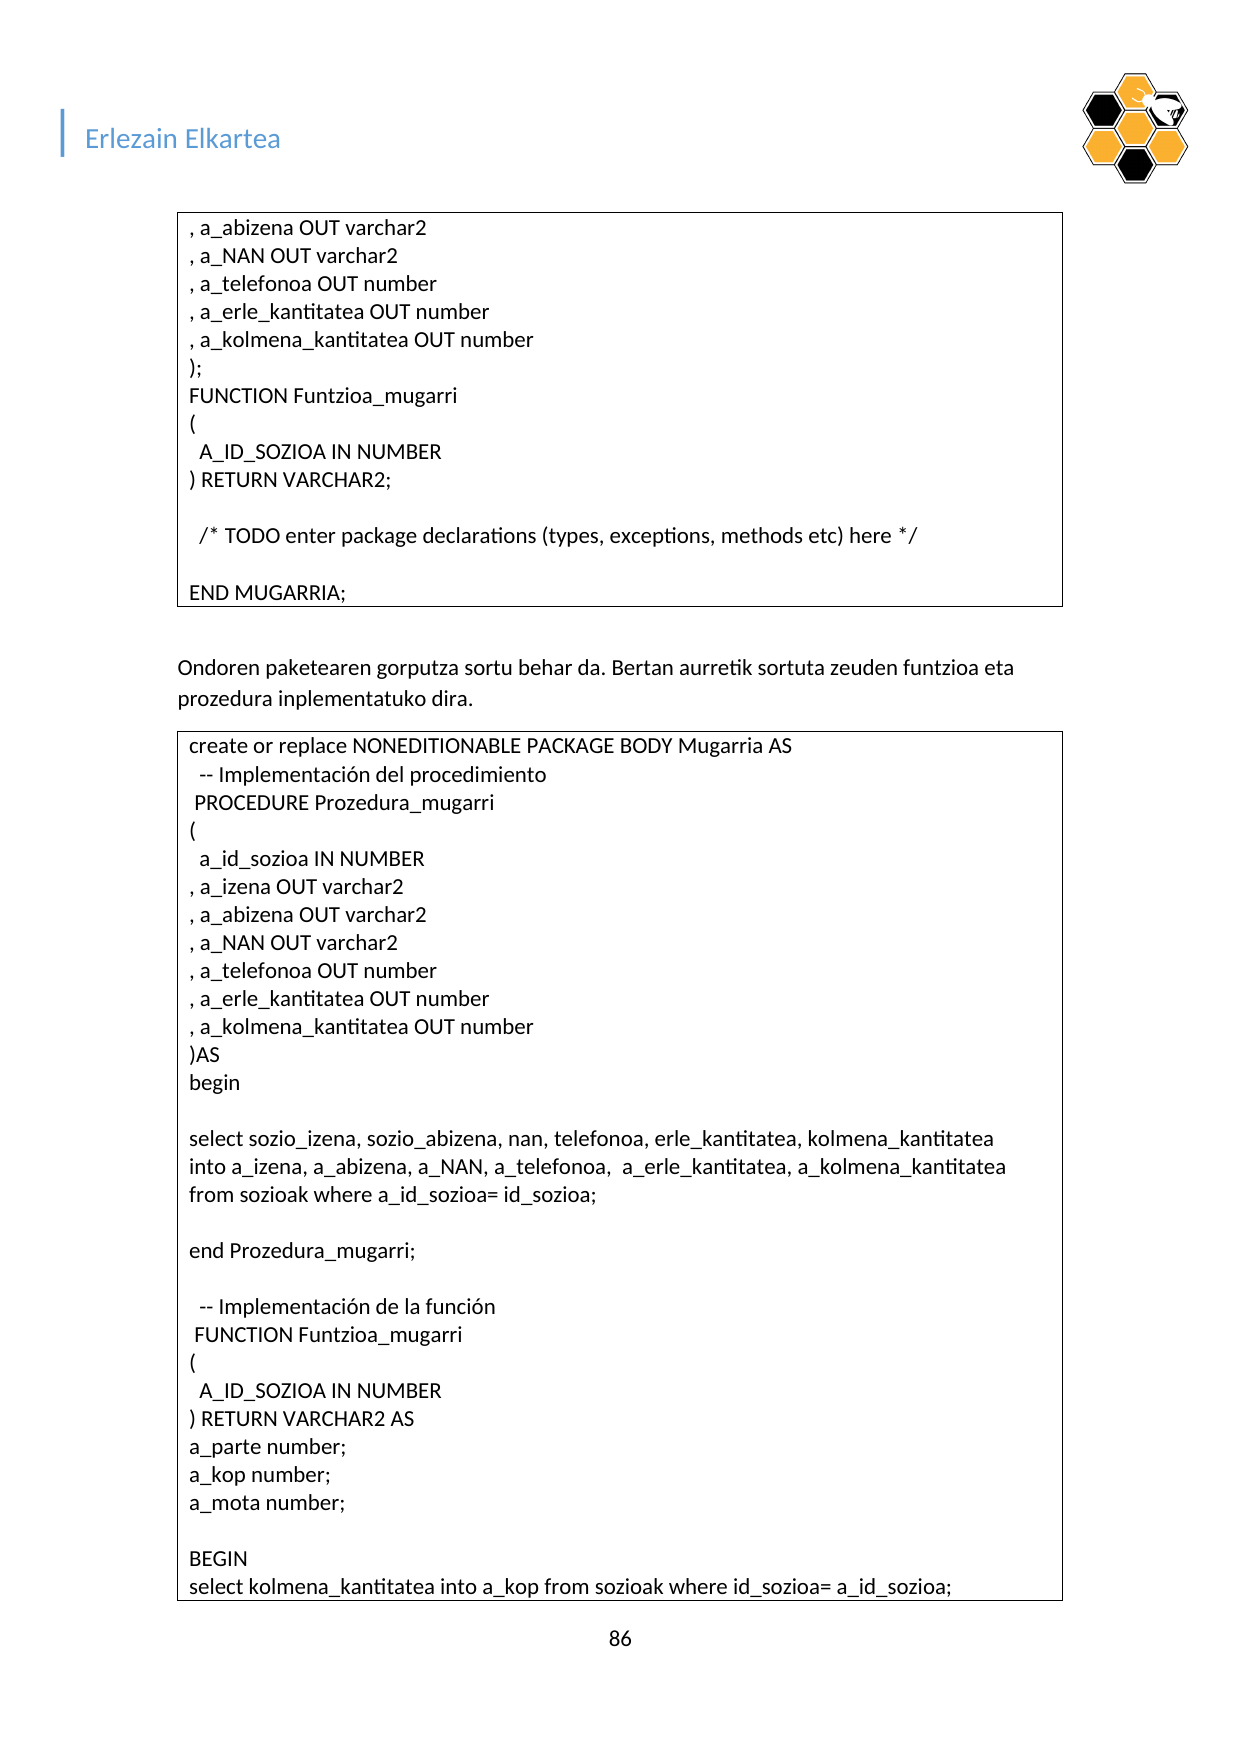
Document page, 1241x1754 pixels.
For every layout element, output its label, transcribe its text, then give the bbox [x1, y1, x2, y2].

text Ondoren paketearen gorputza sortu behar da. Bertan aurretik sortuta zeuden funtzioa eta prozedura inplementatuko dira. [177, 653, 1063, 712]
picture [1071, 73, 1210, 185]
